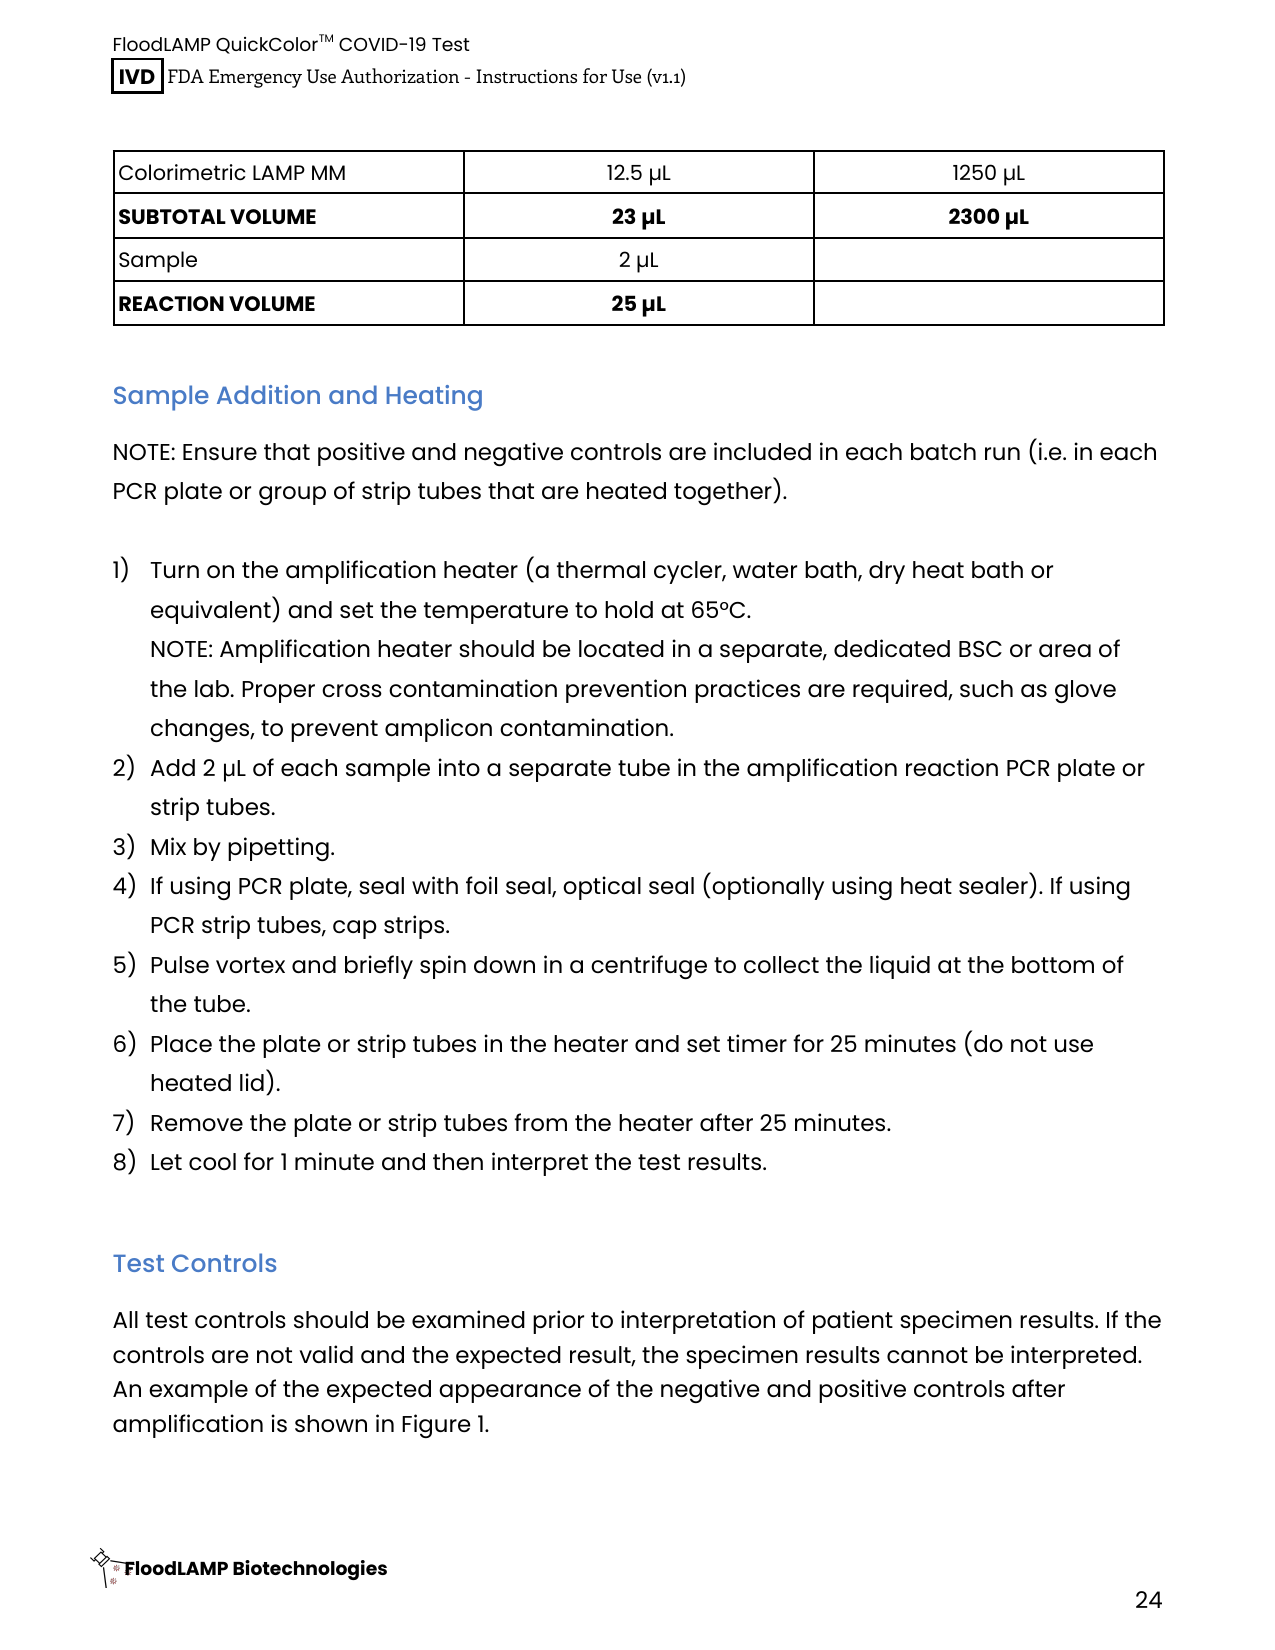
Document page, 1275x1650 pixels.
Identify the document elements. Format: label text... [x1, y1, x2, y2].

table_cell REACTION VOLUME [115, 282, 463, 324]
table_cell Colorimetric LAMP MM [115, 152, 463, 192]
list Mix by pipetting. [112, 828, 1162, 863]
list If using PCR plate, seal with foil seal, optical seal (optionally using heat sealer). If using PCR strip tubes, cap strips. [112, 868, 1162, 942]
table_cell [815, 282, 1163, 324]
table_cell Sample [115, 239, 463, 279]
list Remove the plate or strip tubes from the heater after 25 minutes. [112, 1105, 1162, 1139]
list Place the plate or strip tubes in the heater and set timer for 25 minutes (do not use heated lid). [112, 1026, 1162, 1100]
table_cell 12.5 µL [465, 152, 813, 192]
picture [86, 1545, 137, 1588]
list Pulse vortex and briefly spin down in a centrifuge to collect the liquid at the bottom of the tube. [112, 947, 1162, 1021]
list Turn on the amplification heater (a thermal cycler, water bath, dry heat bath or equivalent) and set the temperature to hold at 65°C. [112, 552, 1162, 626]
table_cell 1250 µL [815, 152, 1163, 192]
list Add 2 μL of each sample into a separate tube in the amplification reaction PCR plate or strip tubes. [112, 749, 1162, 823]
list Let cool for 1 minute and then interpret the test results. [112, 1144, 1162, 1179]
table_cell 23 µL [465, 194, 813, 237]
text NOTE: Ensure that positive and negative controls are included in each batch run (i.e. in each PCR plate or group of strip tubes that are heated together). [112, 434, 1162, 508]
text NOTE: Amplification heater should be located in a separate, dedicated BSC or area of the lab. Proper cross contamination prevention practices are required, such as glove changes, to prevent amplicon contamination. [150, 631, 1162, 744]
table_cell 2300 µL [815, 194, 1163, 237]
text All test controls should be examined prior to interpretation of patient specimen results. If the controls are not valid and the expected result, the specimen results cannot be interpreted. An example of the expected appearance of the negative and positive controls after amplification is shown in Figure 1. [112, 1302, 1162, 1440]
subtitle Sample Addition and Heating [112, 375, 1162, 413]
table_cell SUBTOTAL VOLUME [115, 194, 463, 237]
subtitle Test Controls [112, 1244, 1162, 1282]
table_cell 25 µL [465, 282, 813, 324]
table_cell 2 µL [465, 239, 813, 279]
table_cell [815, 239, 1163, 279]
